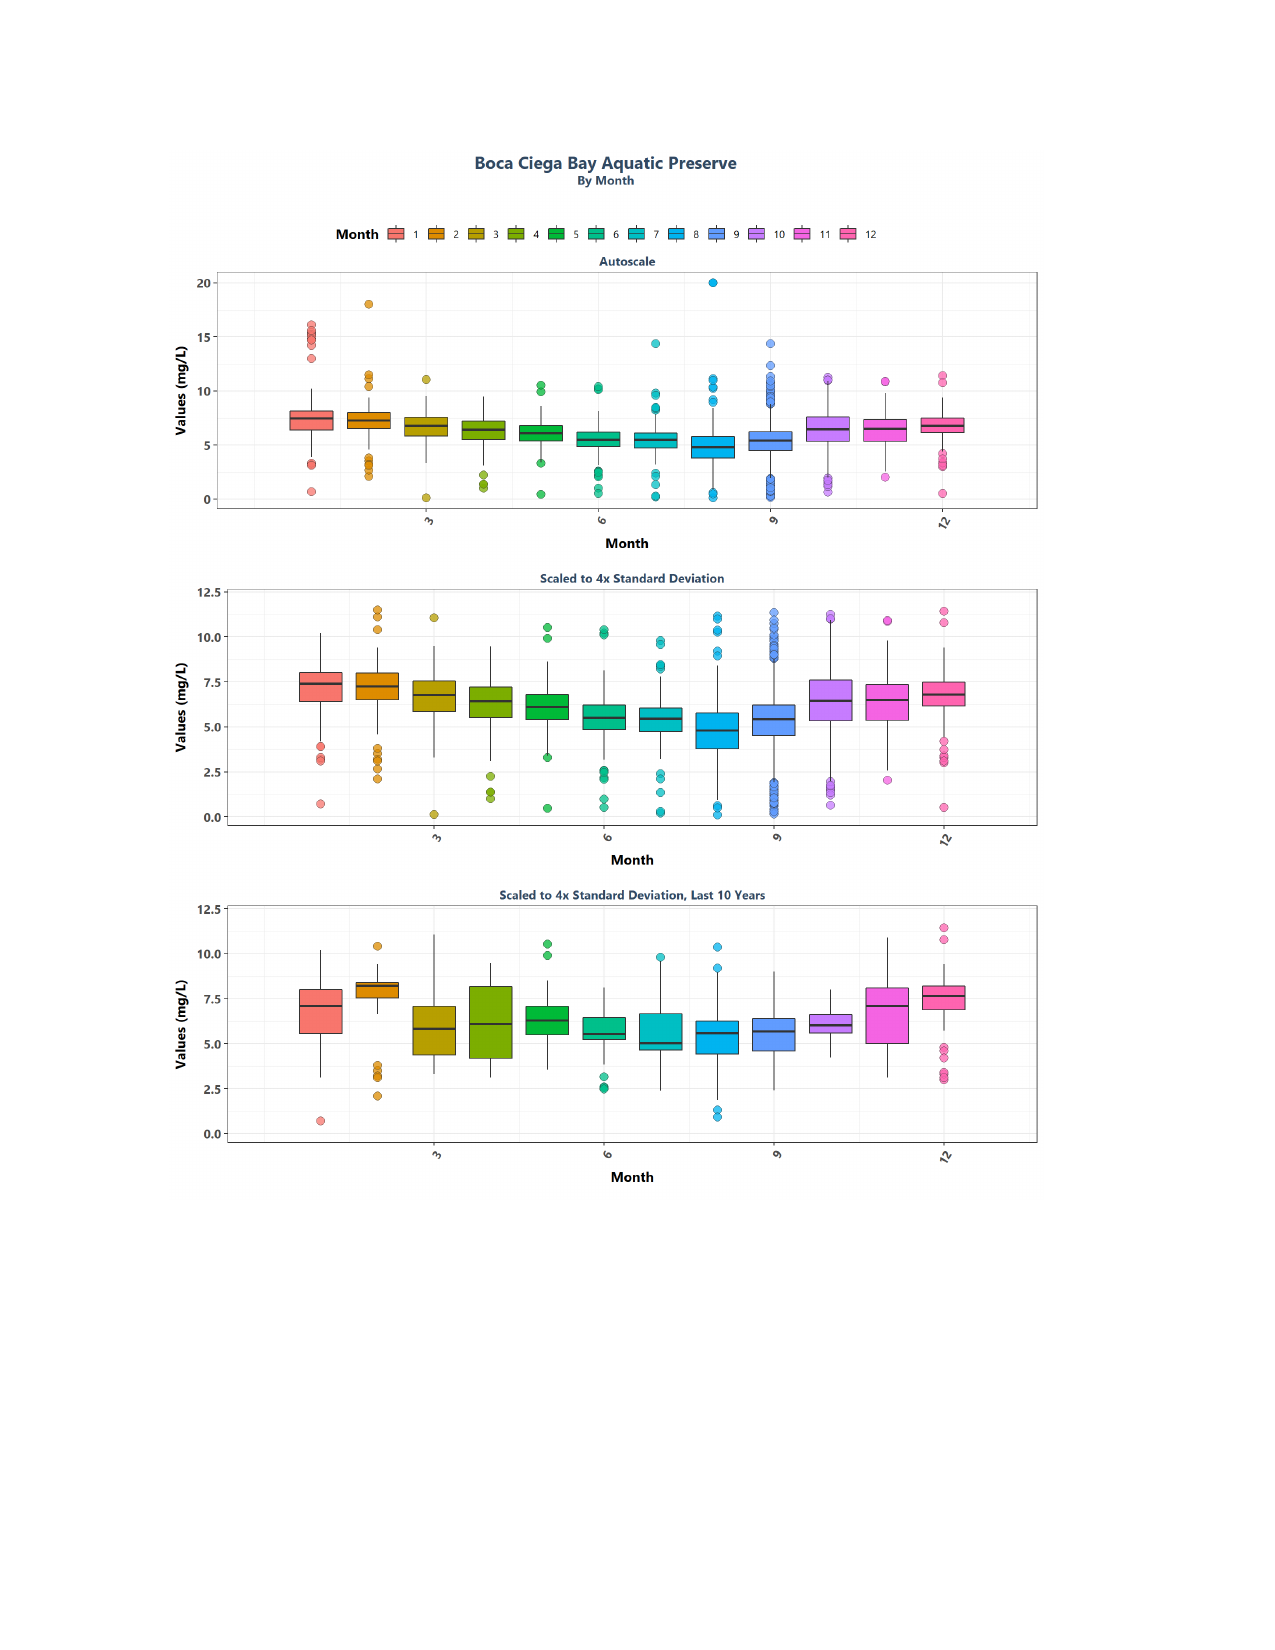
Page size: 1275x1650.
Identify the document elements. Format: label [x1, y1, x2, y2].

picture [168, 150, 1044, 1200]
